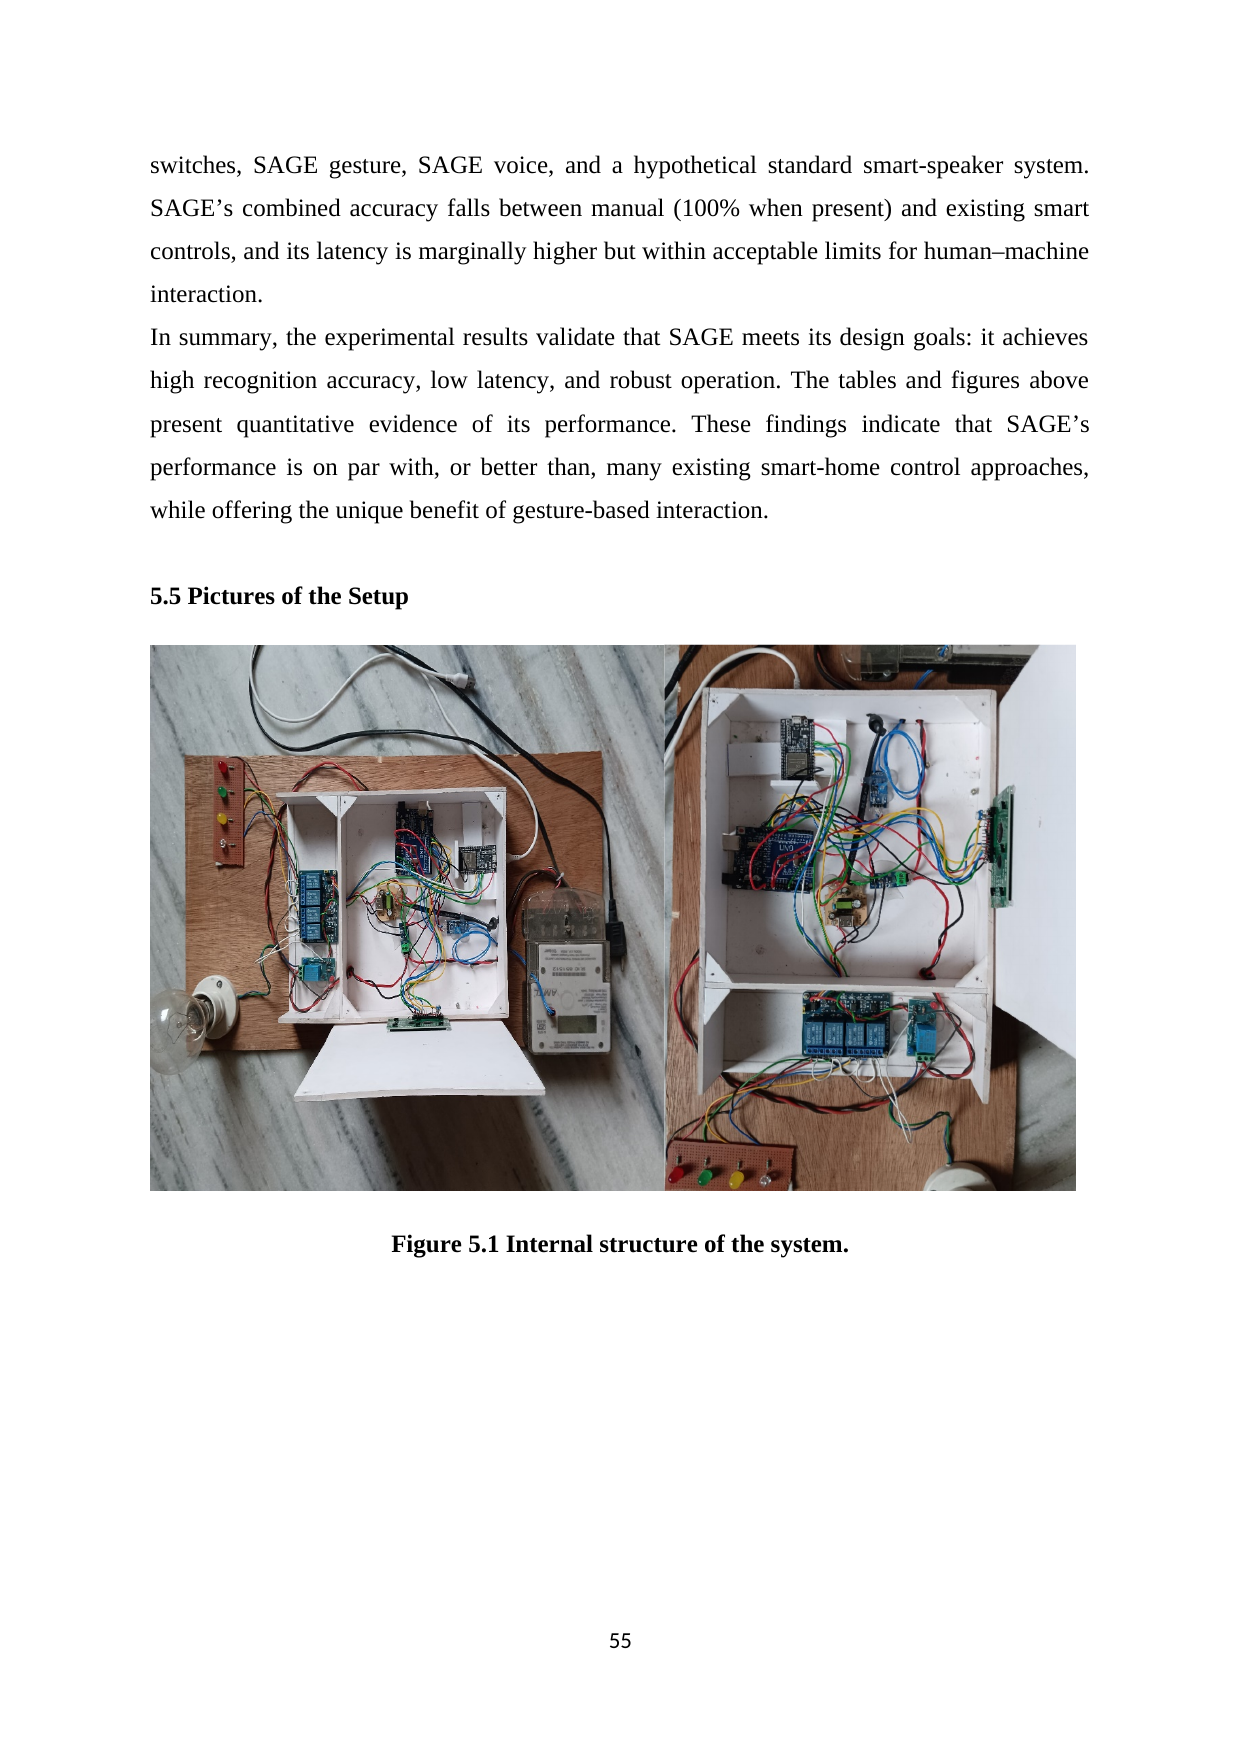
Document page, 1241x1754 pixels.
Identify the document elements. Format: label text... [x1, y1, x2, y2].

picture [665, 645, 1076, 1191]
text Figure 5.1 Internal structure of the system. [150, 1229, 1090, 1258]
text In summary, the experimental results validate that SAGE meets its design goals: it achieves high recognition accuracy, low latency, and robust operation. The tables and figures above present quantitative evidence of its performance. These findings indicate that SAGE’s performance is on par with, or better than, many existing smart-home control approaches, while offering the unique benefit of gesture-based interaction. [150, 322, 1090, 524]
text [150, 150, 1090, 308]
picture [150, 645, 664, 1191]
text 5.5 Pictures of the Setup [150, 581, 1090, 610]
